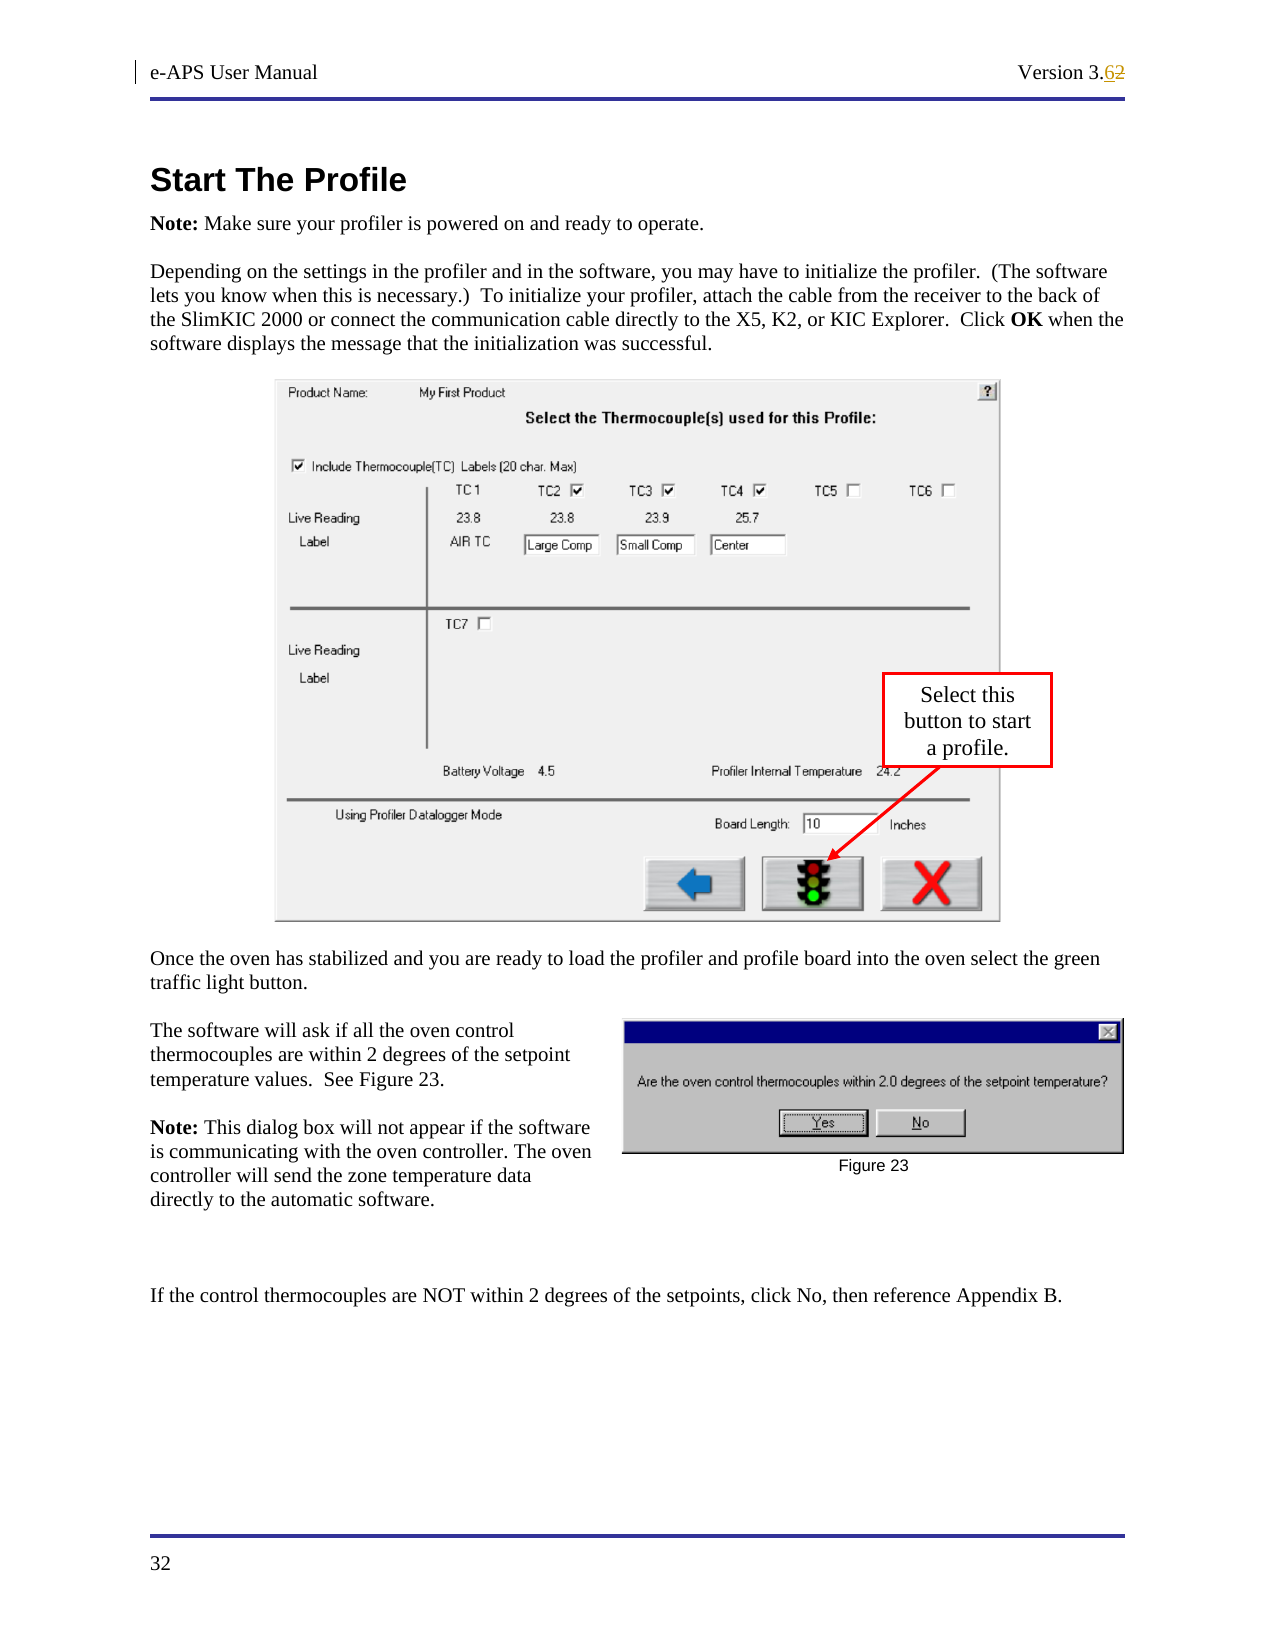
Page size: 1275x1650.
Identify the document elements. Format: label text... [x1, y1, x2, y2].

text Once the oven has stabilized and you are ready to load the profiler and profile board into the oven select the green traffic light button. [150, 946, 1125, 994]
text Note: Make sure your profiler is powered on and ready to operate. [150, 211, 1125, 235]
table_header The software will ask if all the oven control thermocouples are within 2 degrees of the setpoint temperature values. See Figure 24. Note: This dialog box will not appear if the software is communicating with the oven controller. The oven controller will send the zone temperature data directly to the automatic software. [139, 1018, 611, 1235]
text Depending on the settings in the profiler and in the software, you may have to initialize the profiler. (The software lets you know when this is necessary.) To initialize your profiler, attach the cable from the receiver to the back of the SlimKIC 2000 or connect the communication cable directly to the X5, K2, or KIC Explorer. Click OK when the software displays the message that the initialization was successful. [150, 259, 1125, 355]
picture [621, 1018, 1124, 1154]
table_cell If the control thermocouples are NOT within 2 degrees of the setpoints, click No, then reference Appendix B. [139, 1235, 1136, 1335]
subtitle Start The Profile [150, 160, 1125, 198]
picture [274, 379, 1001, 922]
